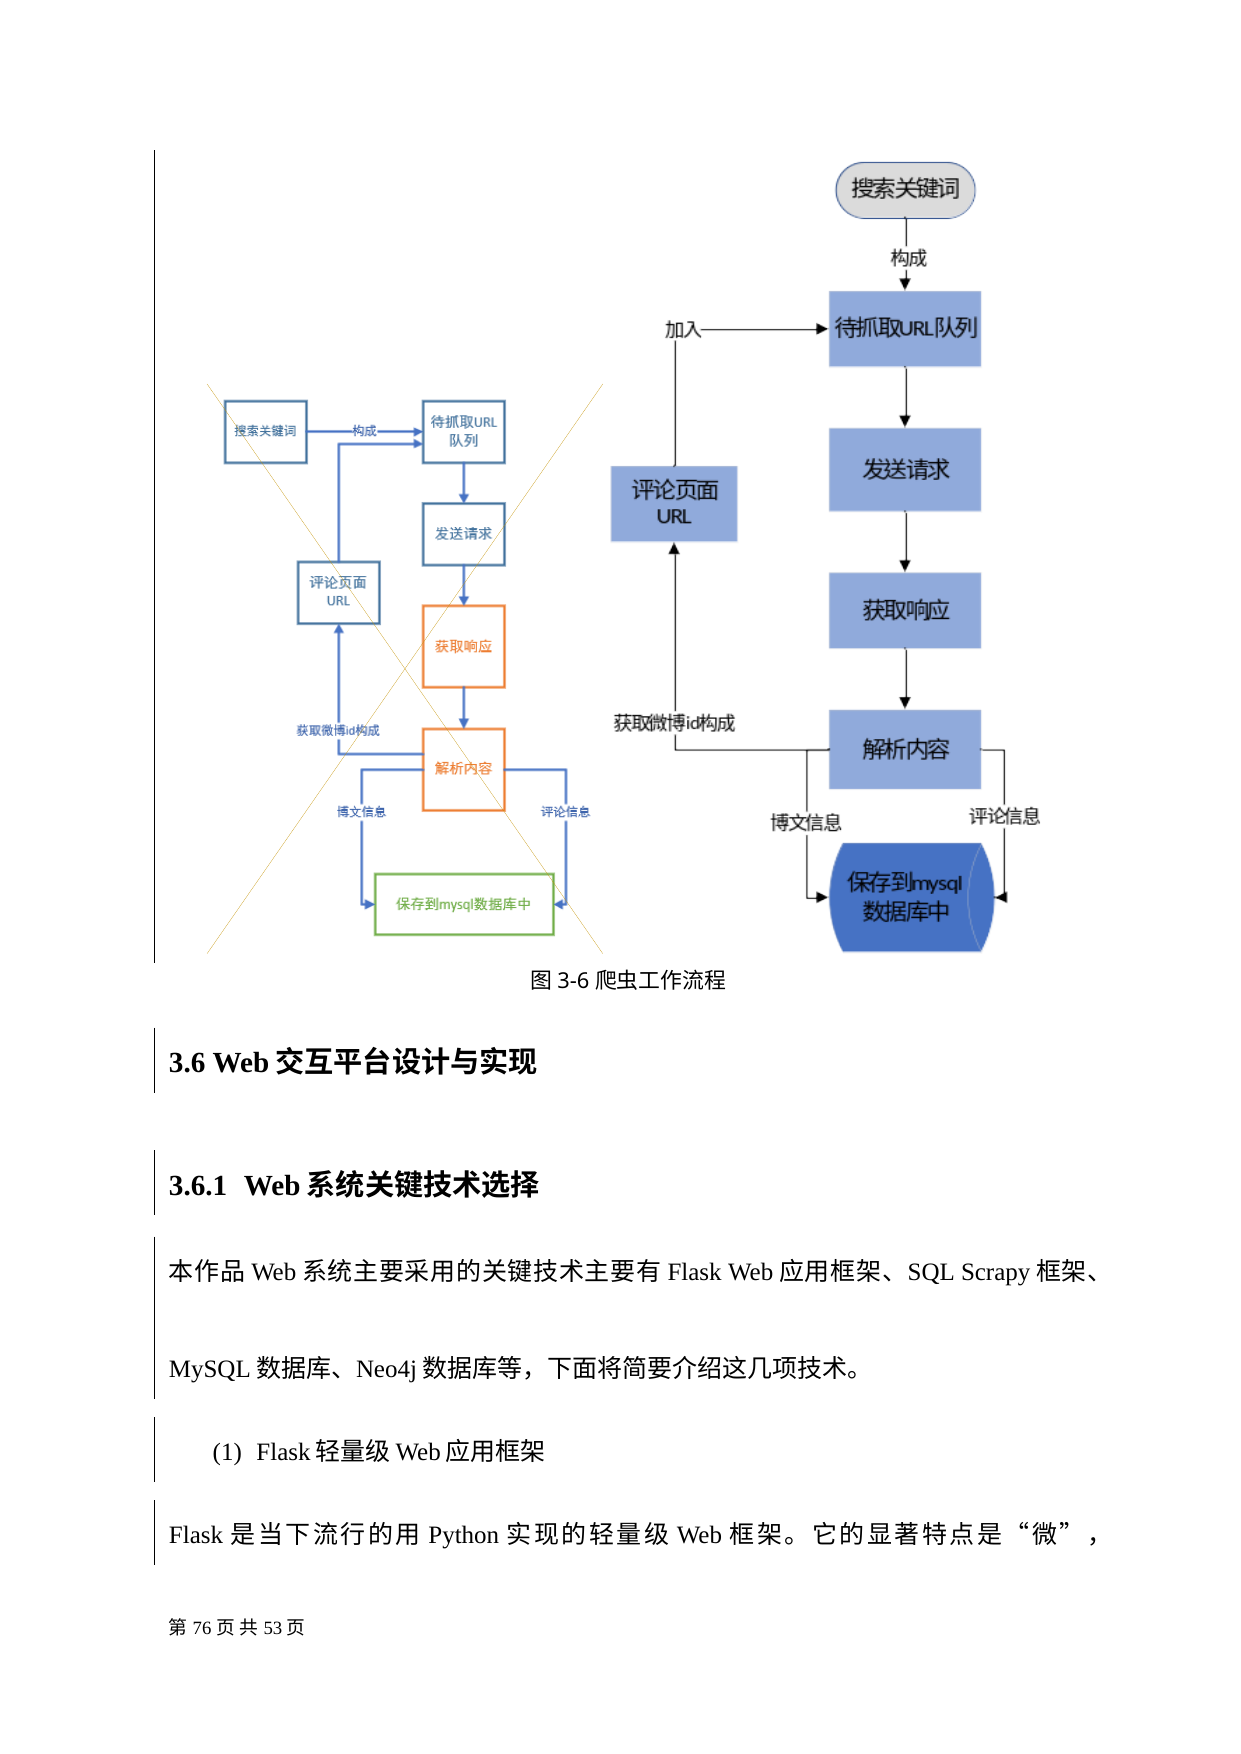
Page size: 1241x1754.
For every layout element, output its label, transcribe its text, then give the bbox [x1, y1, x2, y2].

text 本作品Web系统主要采用的关键技术主要有Flask Web应用框架、SQL Scrapy框架、MySQL数据库、Neo4j数据库等，下面将简要介绍这几项技术。 [169, 1237, 1087, 1399]
text 图 3-6 爬虫工作流程 [169, 962, 1087, 995]
subtitle Web系统关键技术选择 [169, 1150, 1087, 1215]
picture [208, 671, 602, 954]
text Web交互平台设计与实现 [169, 1027, 1087, 1092]
picture [406, 386, 603, 952]
picture [208, 383, 602, 667]
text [169, 1500, 1087, 1565]
picture [207, 386, 404, 952]
list Flask轻量级Web应用框架 [212, 1417, 1087, 1482]
